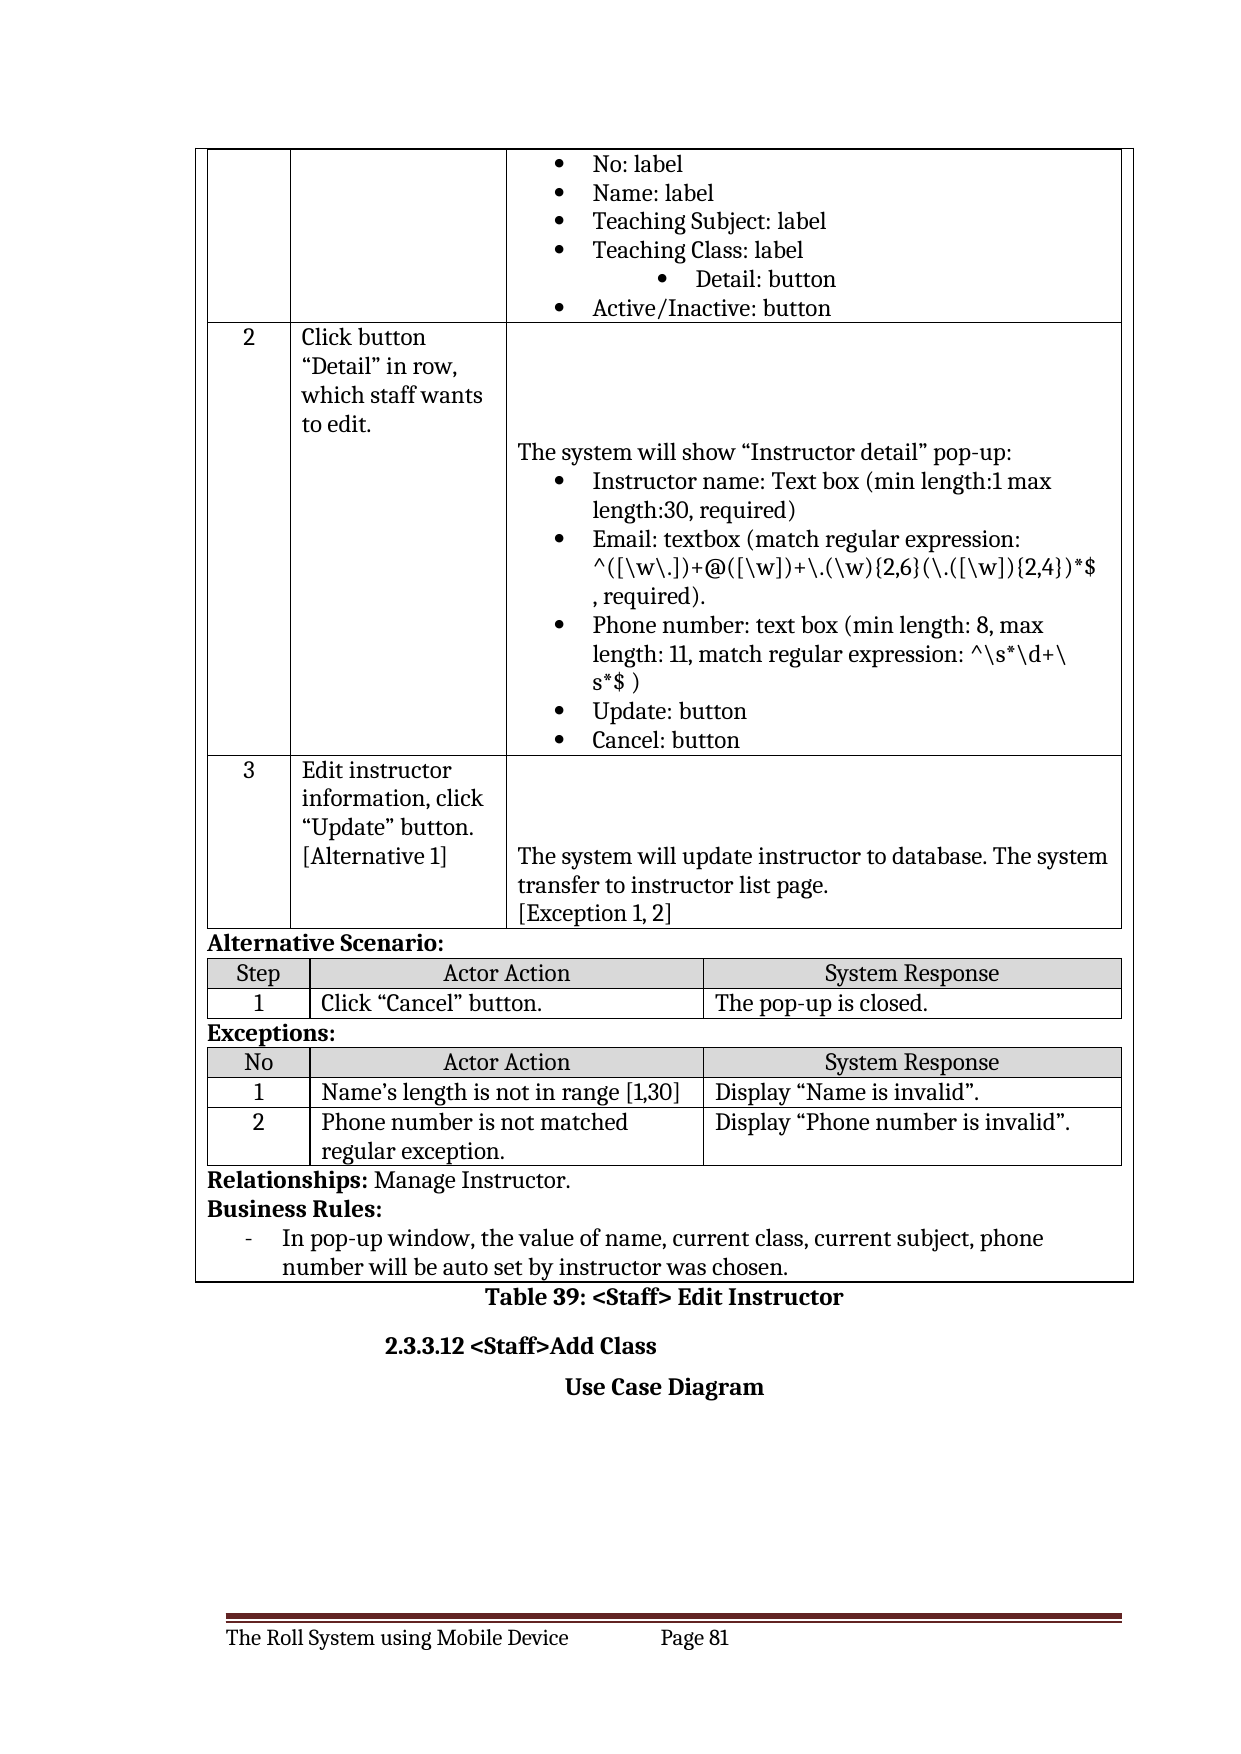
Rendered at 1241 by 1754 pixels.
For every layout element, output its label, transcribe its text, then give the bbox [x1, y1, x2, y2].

text Table 39: <Staff> Edit Instructor [207, 1283, 1122, 1311]
subtitle <Staff>Add Class [385, 1332, 1122, 1361]
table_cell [196, 149, 1133, 1281]
subtitle Use Case Diagram [207, 1373, 1122, 1402]
